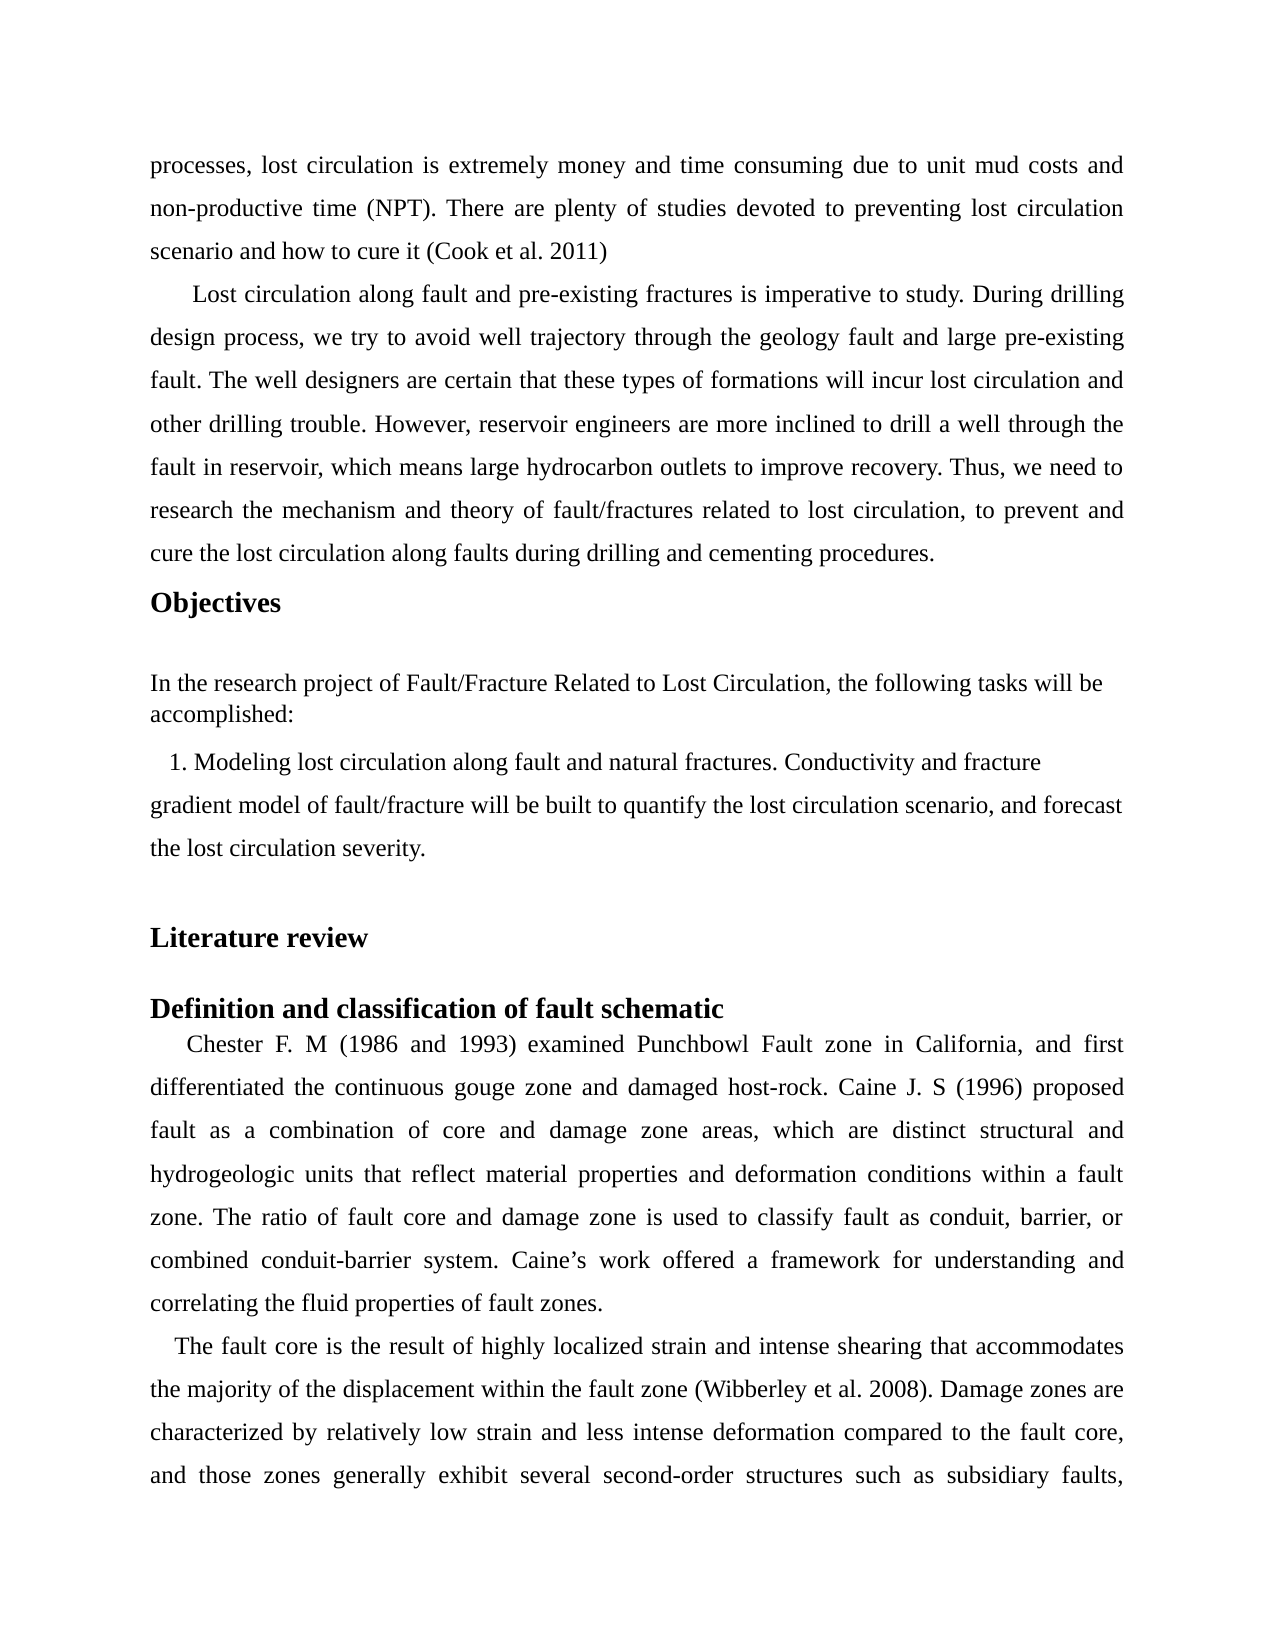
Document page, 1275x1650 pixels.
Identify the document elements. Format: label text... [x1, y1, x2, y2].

text Literature review [150, 920, 1125, 953]
text 1. Modeling lost circulation along fault and natural fractures. Conductivity and fracture gradient model of fault/fracture will be built to quantify the lost circulation scenario, and forecast the lost circulation severity. [150, 747, 1125, 862]
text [150, 150, 1125, 265]
text Lost circulation along fault and pre-existing fractures is imperative to study. During drilling design process, we try to avoid well trajectory through the geology fault and large pre-existing fault. The well designers are certain that these types of formations will incur lost circulation and other drilling trouble. However, reservoir engineers are more inclined to drill a well through the fault in reservoir, which means large hydrocarbon outlets to improve recovery. Thus, we need to research the mechanism and theory of fault/fractures related to lost circulation, to prevent and cure the lost circulation along faults during drilling and cementing procedures. [150, 279, 1125, 567]
subtitle Objectives [150, 585, 1125, 619]
text In the research project of Fault/Fracture Related to Lost Circulation, the following tasks will be accomplished: [150, 668, 1125, 728]
text Definition and classification of fault schematic [150, 991, 1125, 1024]
text Chester F. M (1986 and 1993) examined Punchbowl Fault zone in California, and first differentiated the continuous gouge zone and damaged host-rock. Caine J. S (1996) proposed fault as a combination of core and damage zone areas, which are distinct structural and hydrogeologic units that reflect material properties and deformation conditions within a fault zone. The ratio of fault core and damage zone is used to classify fault as conduit, barrier, or combined conduit-barrier system. Caine’s work offered a framework for understanding and correlating the fluid properties of fault zones. [150, 1029, 1125, 1317]
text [150, 1331, 1125, 1489]
